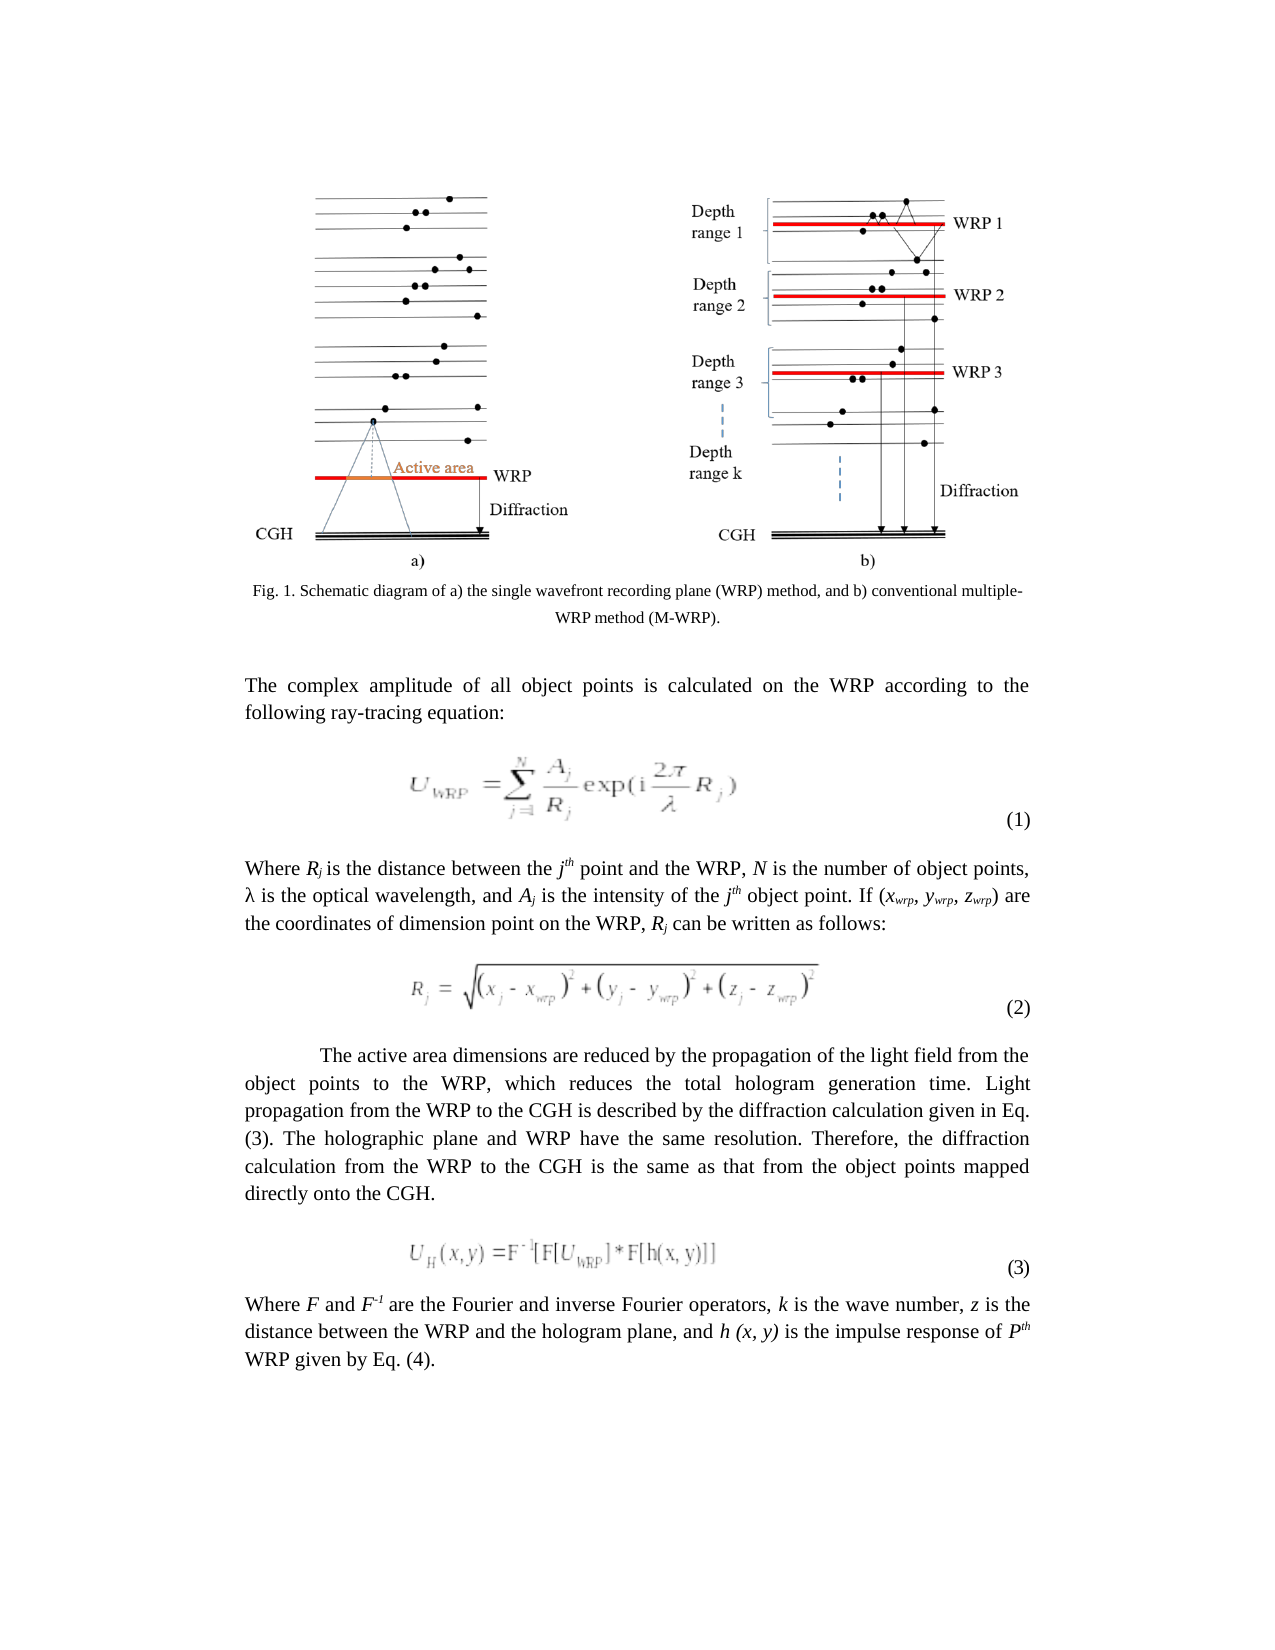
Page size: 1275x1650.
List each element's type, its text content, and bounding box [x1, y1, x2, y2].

text Where Rj is the distance between the jth point and the WRP, N is the number of object points, λ is the optical wavelength, and Aj is the intensity of the jth object point. If (xwrp, ywrp, zwrp) are the coordinates of dimension point on the WRP, Rj can be written as follows: [244, 855, 1031, 935]
text The active area dimensions are reduced by the propagation of the light field from the object points to the WRP, which reduces the total hologram generation time. Light propagation from the WRP to the CGH is described by the diffraction calculation given in Eq. (3). The holographic plane and WRP have the same resolution. Therefore, the diffraction calculation from the WRP to the CGH is the same as that from the object points mapped directly onto the CGH. [244, 1043, 1031, 1205]
text (1) [244, 748, 1031, 831]
text (3) [244, 1234, 1031, 1279]
text Fig. 1. Schematic diagram of a) the single wavefront recording plane (WRP) method, and b) conventional multiple-WRP method (M-WRP). [244, 581, 1031, 628]
text (2) [244, 959, 1031, 1019]
text The complex amplitude of all object points is calculated on the WRP according to the following ray-tracing equation: [244, 673, 1031, 724]
picture [244, 195, 1031, 581]
text Where F and F-1 are the Fourier and inverse Fourier operators, k is the wave number, z is the distance between the WRP and the hologram plane, and h (x, y) is the impulse response of Pth WRP given by Eq. (4). [244, 1292, 1031, 1371]
